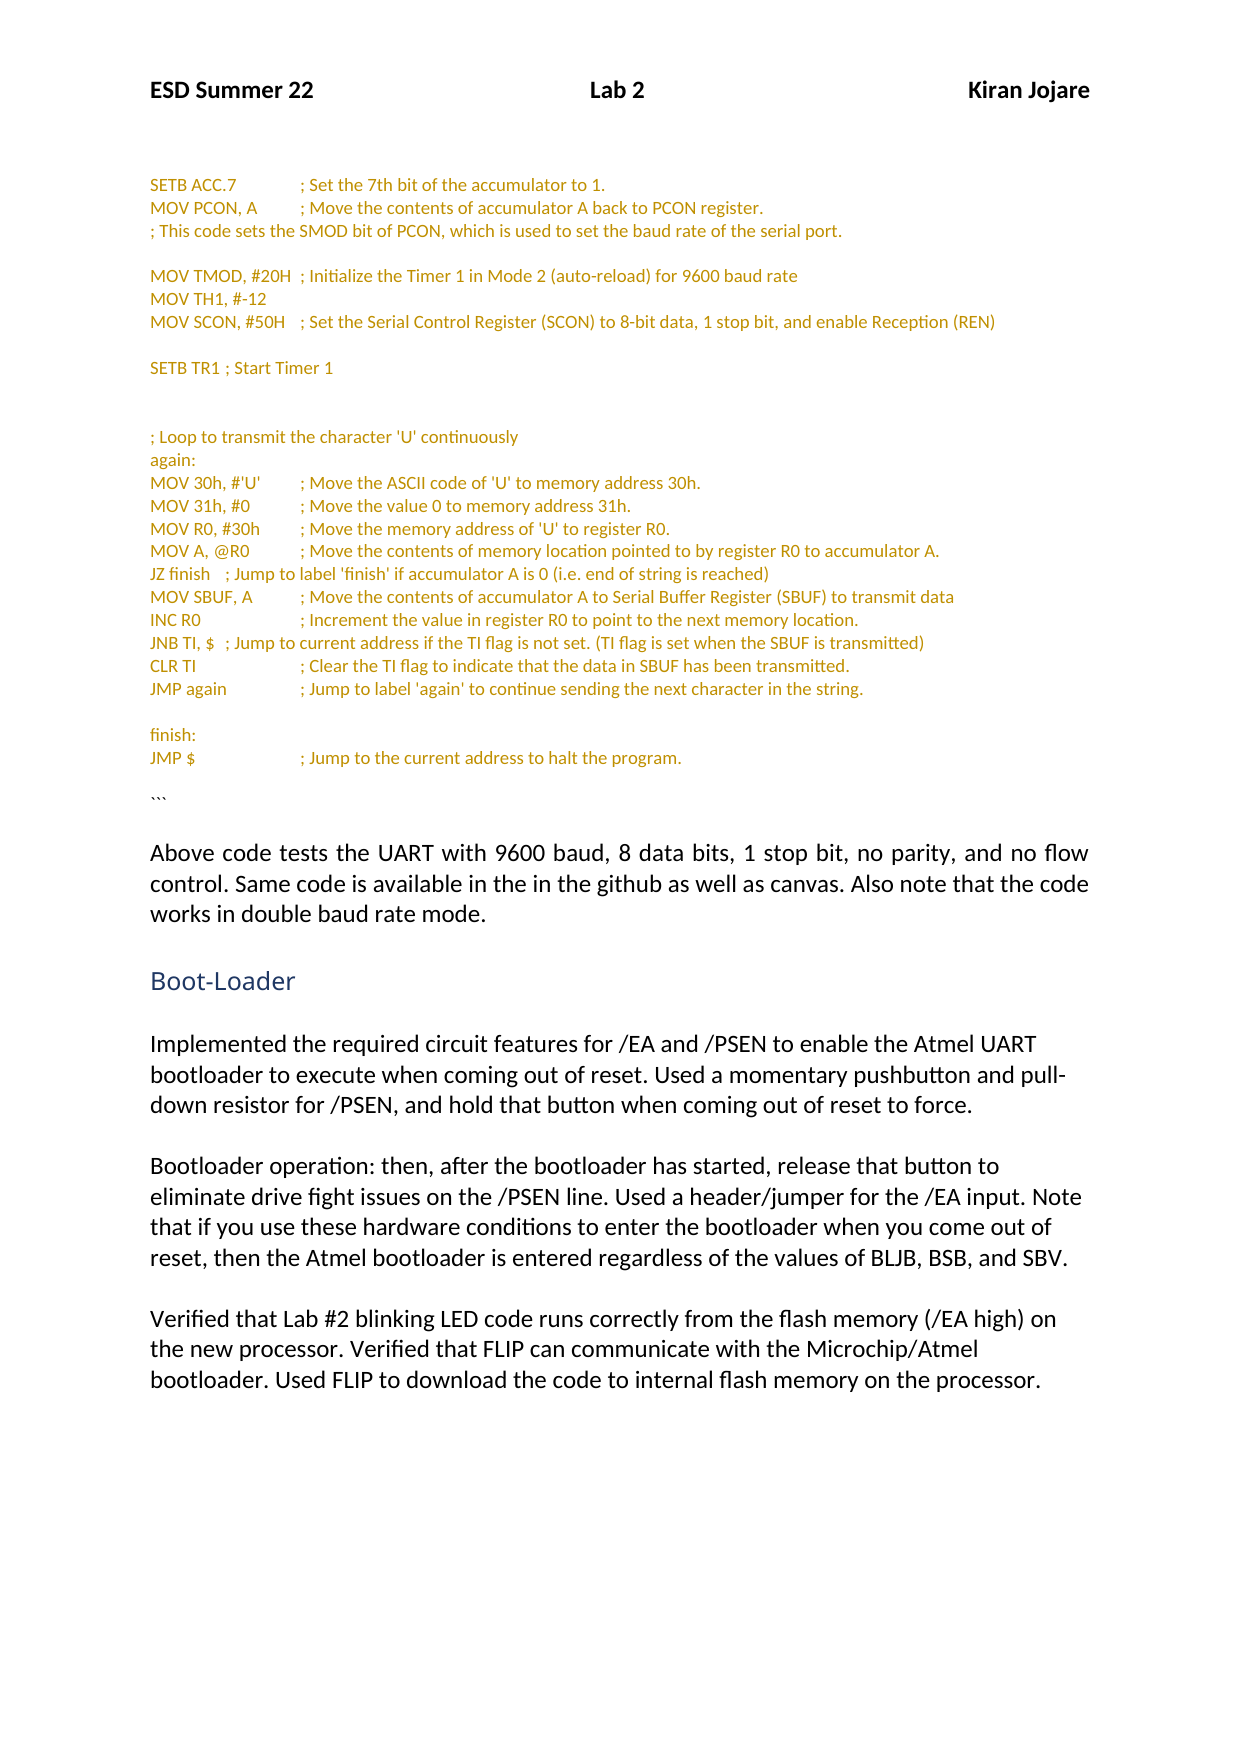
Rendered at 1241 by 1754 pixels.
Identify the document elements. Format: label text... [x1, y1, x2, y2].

text MOV R0, #30h ; Move the memory address of 'U' to register R0. [150, 517, 1090, 539]
text MOV 31h, #0 ; Move the value 0 to memory address 31h. [150, 494, 1090, 517]
text CLR TI ; Clear the TI flag to indicate that the data in SBUF has been transmitted. [150, 654, 1090, 677]
text JMP $ ; Jump to the current address to halt the program. [150, 746, 1090, 769]
text INC R0 ; Increment the value in register R0 to point to the next memory location. [150, 608, 1090, 631]
text Bootloader operation: then, after the bootloader has started, release that button to eliminate drive fight issues on the /PSEN line. Used a header/jumper for the /EA input. Note that if you use these hardware conditions to enter the bootloader when you come out of reset, then the Atmel bootloader is entered regardless of the values of BLJB, BSB, and SBV. [150, 1150, 1090, 1272]
text MOV SCON, #50H ; Set the Serial Control Register (SCON) to 8-bit data, 1 stop bit, and enable Reception (REN) [150, 310, 1090, 333]
text JMP again ; Jump to label 'again' to continue sending the next character in the string. [150, 677, 1090, 700]
text MOV PCON, A ; Move the contents of accumulator A back to PCON register. [150, 196, 1090, 219]
text again: [150, 448, 1090, 471]
text Above code tests the UART with 9600 baud, 8 data bits, 1 stop bit, no parity, and no flow control. Same code is available in the in the github as well as canvas. Also note that the code works in double baud rate mode. [150, 837, 1090, 929]
subtitle Boot-Loader [150, 964, 1090, 998]
text SETB ACC.7 ; Set the 7th bit of the accumulator to 1. [150, 173, 1090, 196]
text Verified that Lab #2 blinking LED code runs correctly from the flash memory (/EA high) on the new processor. Verified that FLIP can communicate with the Microchip/Atmel bootloader. Used FLIP to download the code to internal flash memory on the processor. [150, 1303, 1090, 1394]
text JZ finish ; Jump to label 'finish' if accumulator A is 0 (i.e. end of string is reached) [150, 562, 1090, 585]
text JNB TI, $ ; Jump to current address if the TI flag is not set. (TI flag is set when the SBUF is transmitted) [150, 631, 1090, 654]
text MOV TH1, #-12 [150, 287, 1090, 310]
text MOV 30h, #'U' ; Move the ASCII code of 'U' to memory address 30h. [150, 471, 1090, 494]
text ; This code sets the SMOD bit of PCON, which is used to set the baud rate of the serial port. [150, 219, 1090, 242]
text SETB TR1 ; Start Timer 1 [150, 356, 1090, 379]
text ``` [150, 792, 1090, 814]
text MOV TMOD, #20H ; Initialize the Timer 1 in Mode 2 (auto-reload) for 9600 baud rate [150, 264, 1090, 287]
text MOV SBUF, A ; Move the contents of accumulator A to Serial Buffer Register (SBUF) to transmit data [150, 585, 1090, 608]
text finish: [150, 723, 1090, 746]
text ; Loop to transmit the character 'U' continuously [150, 425, 1090, 448]
text MOV A, @R0 ; Move the contents of memory location pointed to by register R0 to accumulator A. [150, 539, 1090, 562]
text Implemented the required circuit features for /EA and /PSEN to enable the Atmel UART bootloader to execute when coming out of reset. Used a momentary pushbutton and pull-down resistor for /PSEN, and hold that button when coming out of reset to force. [150, 1028, 1090, 1120]
